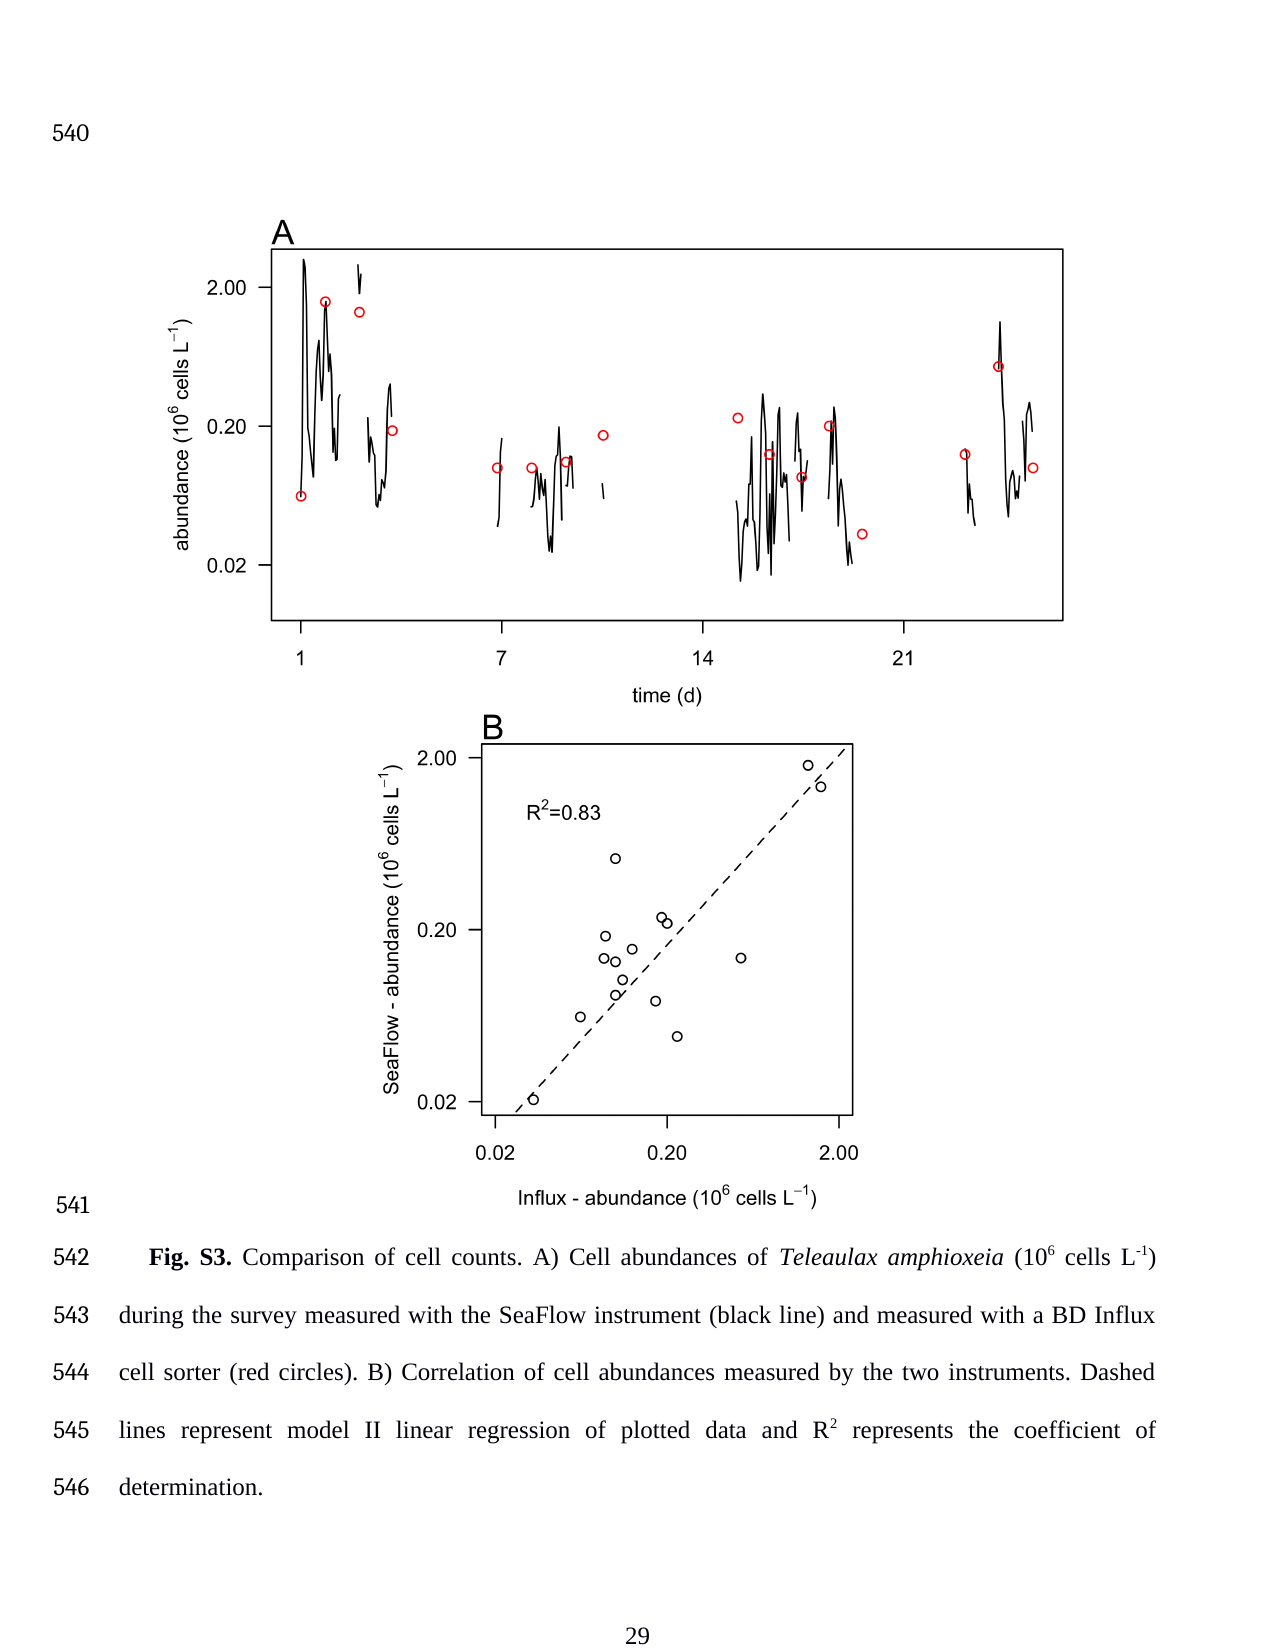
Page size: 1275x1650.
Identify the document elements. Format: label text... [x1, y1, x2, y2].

picture [148, 176, 1186, 1214]
text Fig. S3. Comparison of cell counts. A) Cell abundances of Teleaulax amphioxeia (106 cells L-1) during the survey measured with the SeaFlow instrument (black line) and measured with a BD Influx cell sorter (red circles). B) Correlation of cell abundances measured by the two instruments. Dashed lines represent model II linear regression of plotted data and R2 represents the coefficient of determination. [118, 1242, 1156, 1501]
